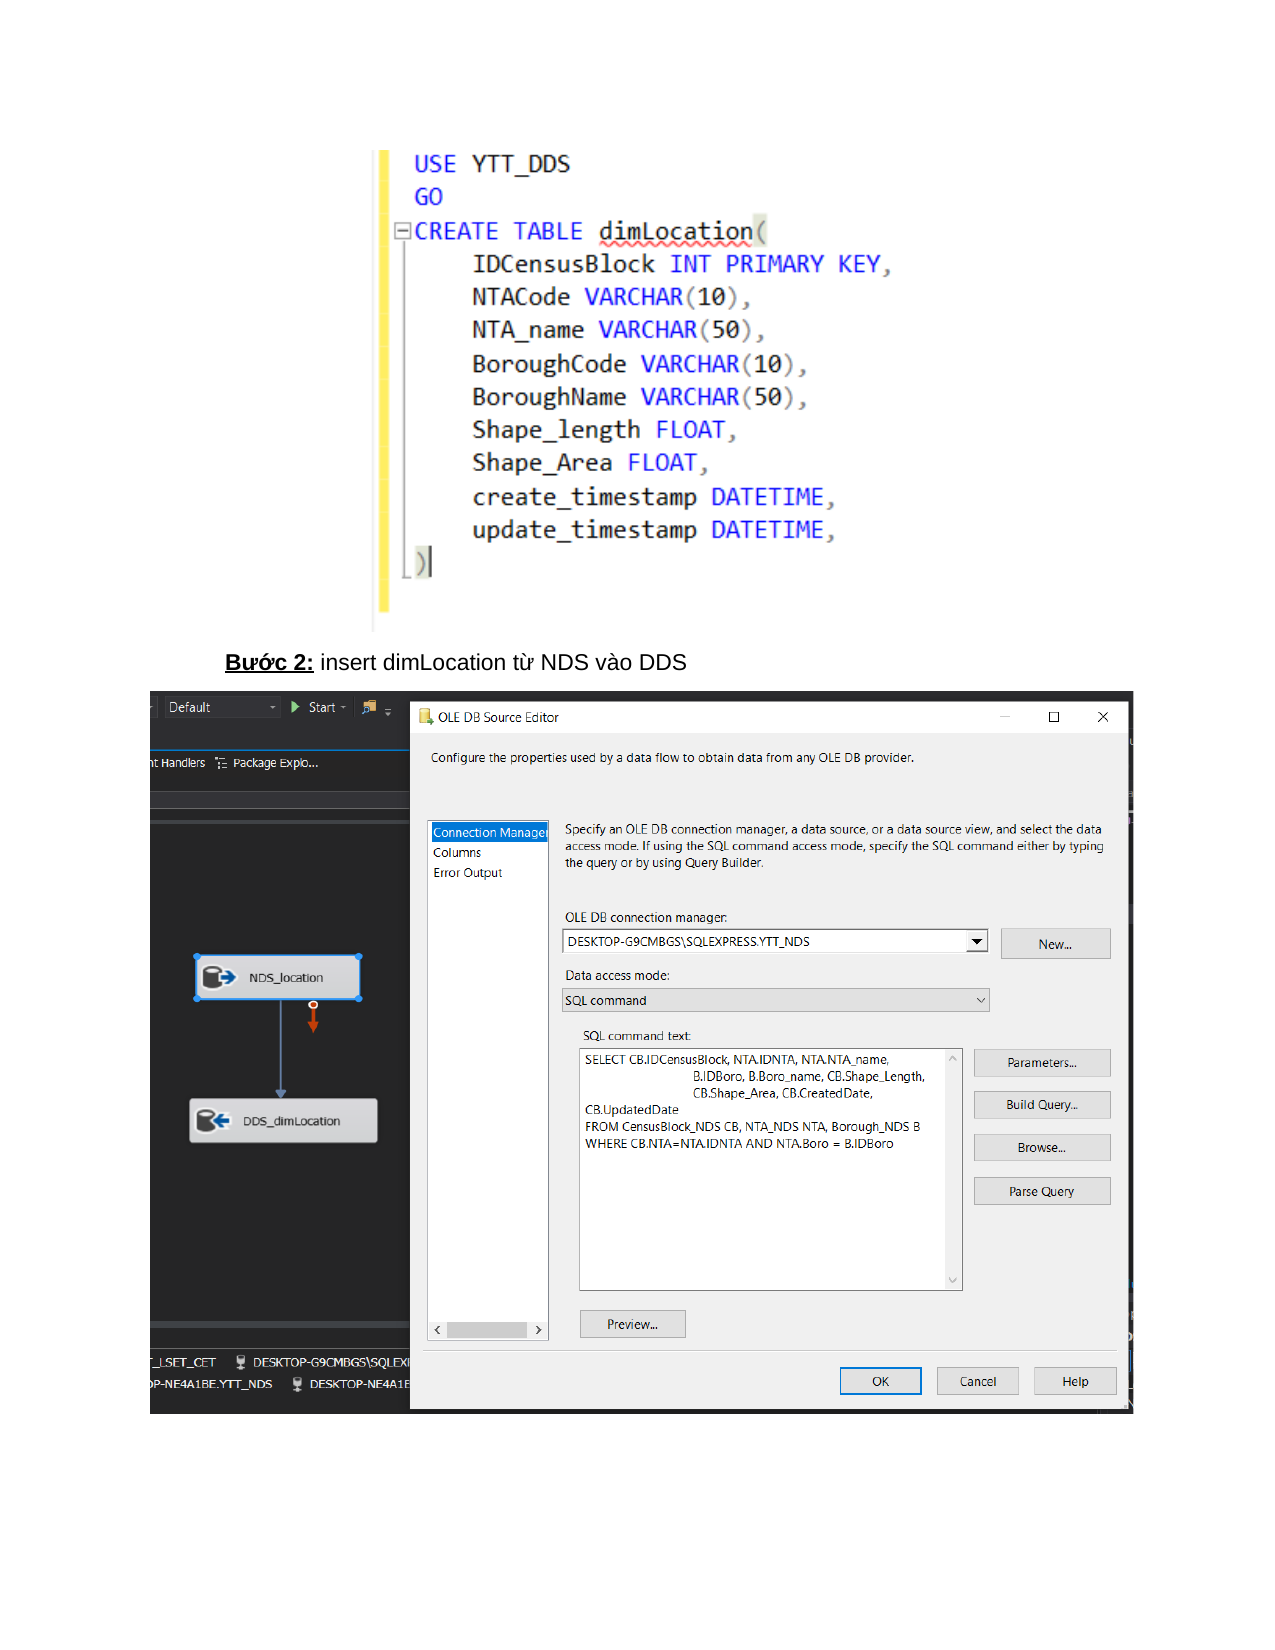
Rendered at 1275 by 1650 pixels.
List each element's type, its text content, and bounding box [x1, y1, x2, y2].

picture [150, 691, 1134, 1414]
picture [371, 150, 904, 632]
text Bước 2: insert dimLocation từ NDS vào DDS [150, 648, 1125, 675]
